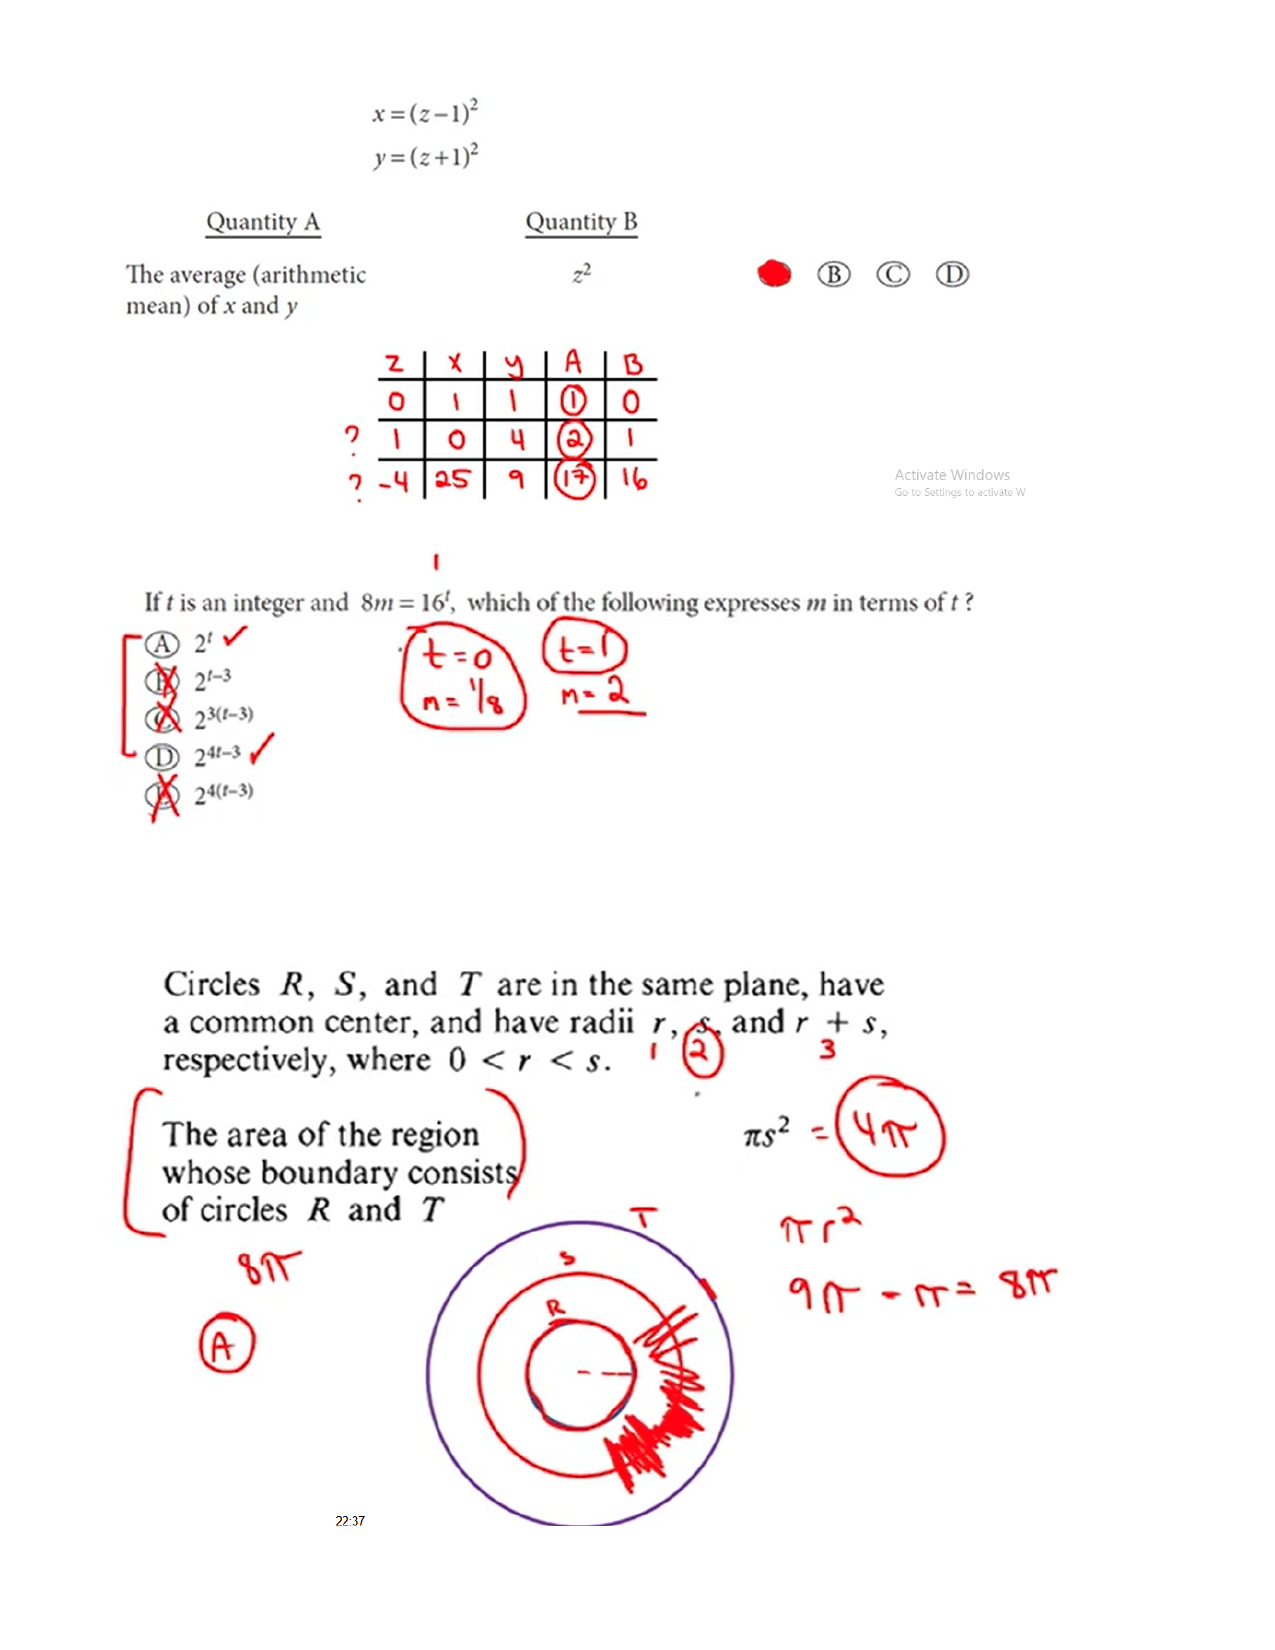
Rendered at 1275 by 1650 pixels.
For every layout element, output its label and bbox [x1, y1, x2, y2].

picture [75, 530, 1070, 930]
picture [75, 15, 1026, 512]
picture [75, 948, 1127, 1526]
